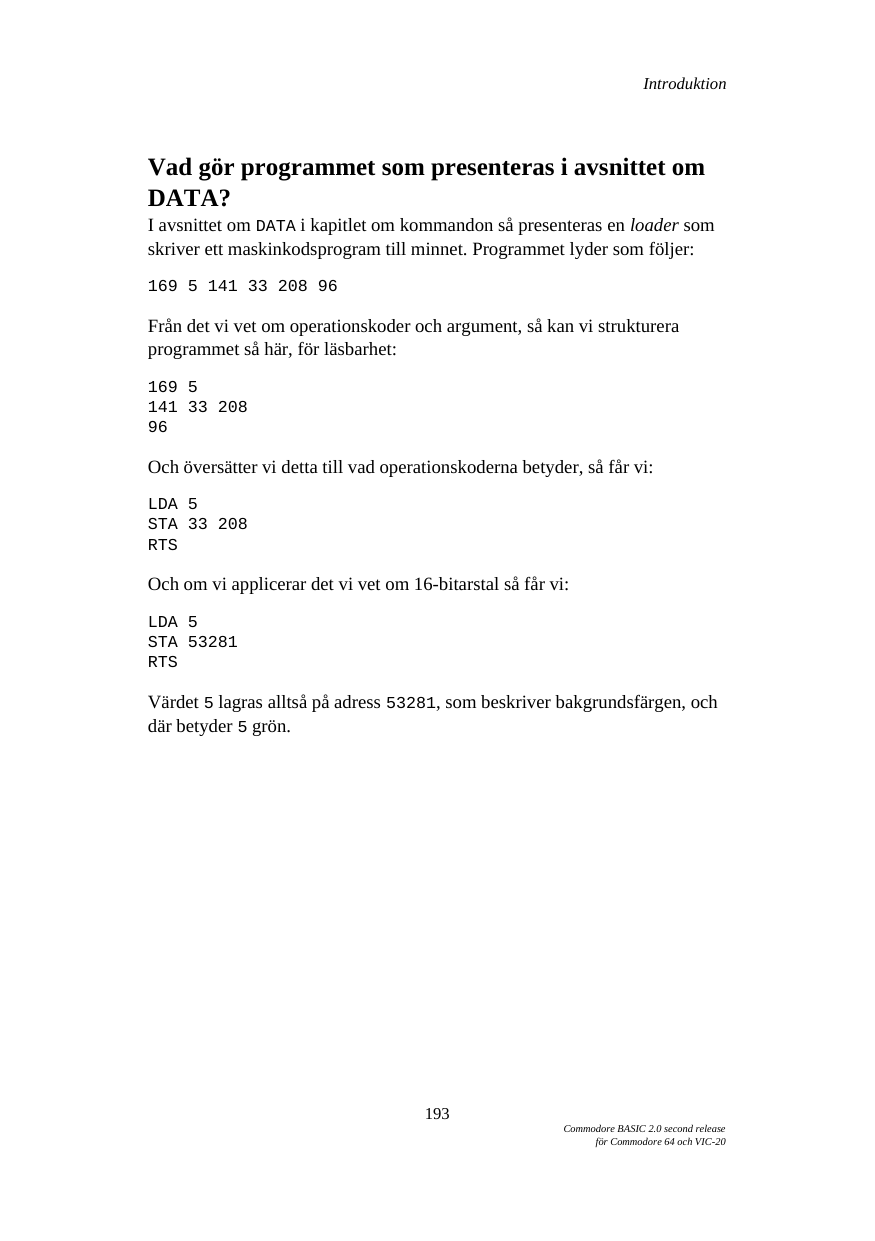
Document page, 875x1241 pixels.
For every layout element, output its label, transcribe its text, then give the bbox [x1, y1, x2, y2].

text Värdet 5 lagras alltså på adress 53281, som beskriver bakgrundsfärgen, och där betyder 5 grön. [148, 691, 726, 737]
subtitle Vad gör programmet som presenteras i avsnittet om DATA? [148, 152, 726, 212]
text 169 5 141 33 208 96 [148, 378, 726, 438]
text Och översätter vi detta till vad operationskoderna betyder, så får vi: [148, 456, 726, 477]
text Från det vi vet om operationskoder och argument, så kan vi strukturera programmet så här, för läsbarhet: [148, 315, 726, 360]
text 169 5 141 33 208 96 [148, 278, 726, 297]
text LDA 5 STA 33 208 RTS [148, 496, 726, 555]
text I avsnittet om DATA i kapitlet om kommandon så presenteras en loader som skriver ett maskinkodsprogram till minnet. Programmet lyder som följer: [148, 214, 726, 260]
text Och om vi applicerar det vi vet om 16-bitarstal så får vi: [148, 573, 726, 595]
text LDA 5 STA 53281 RTS [148, 613, 726, 673]
